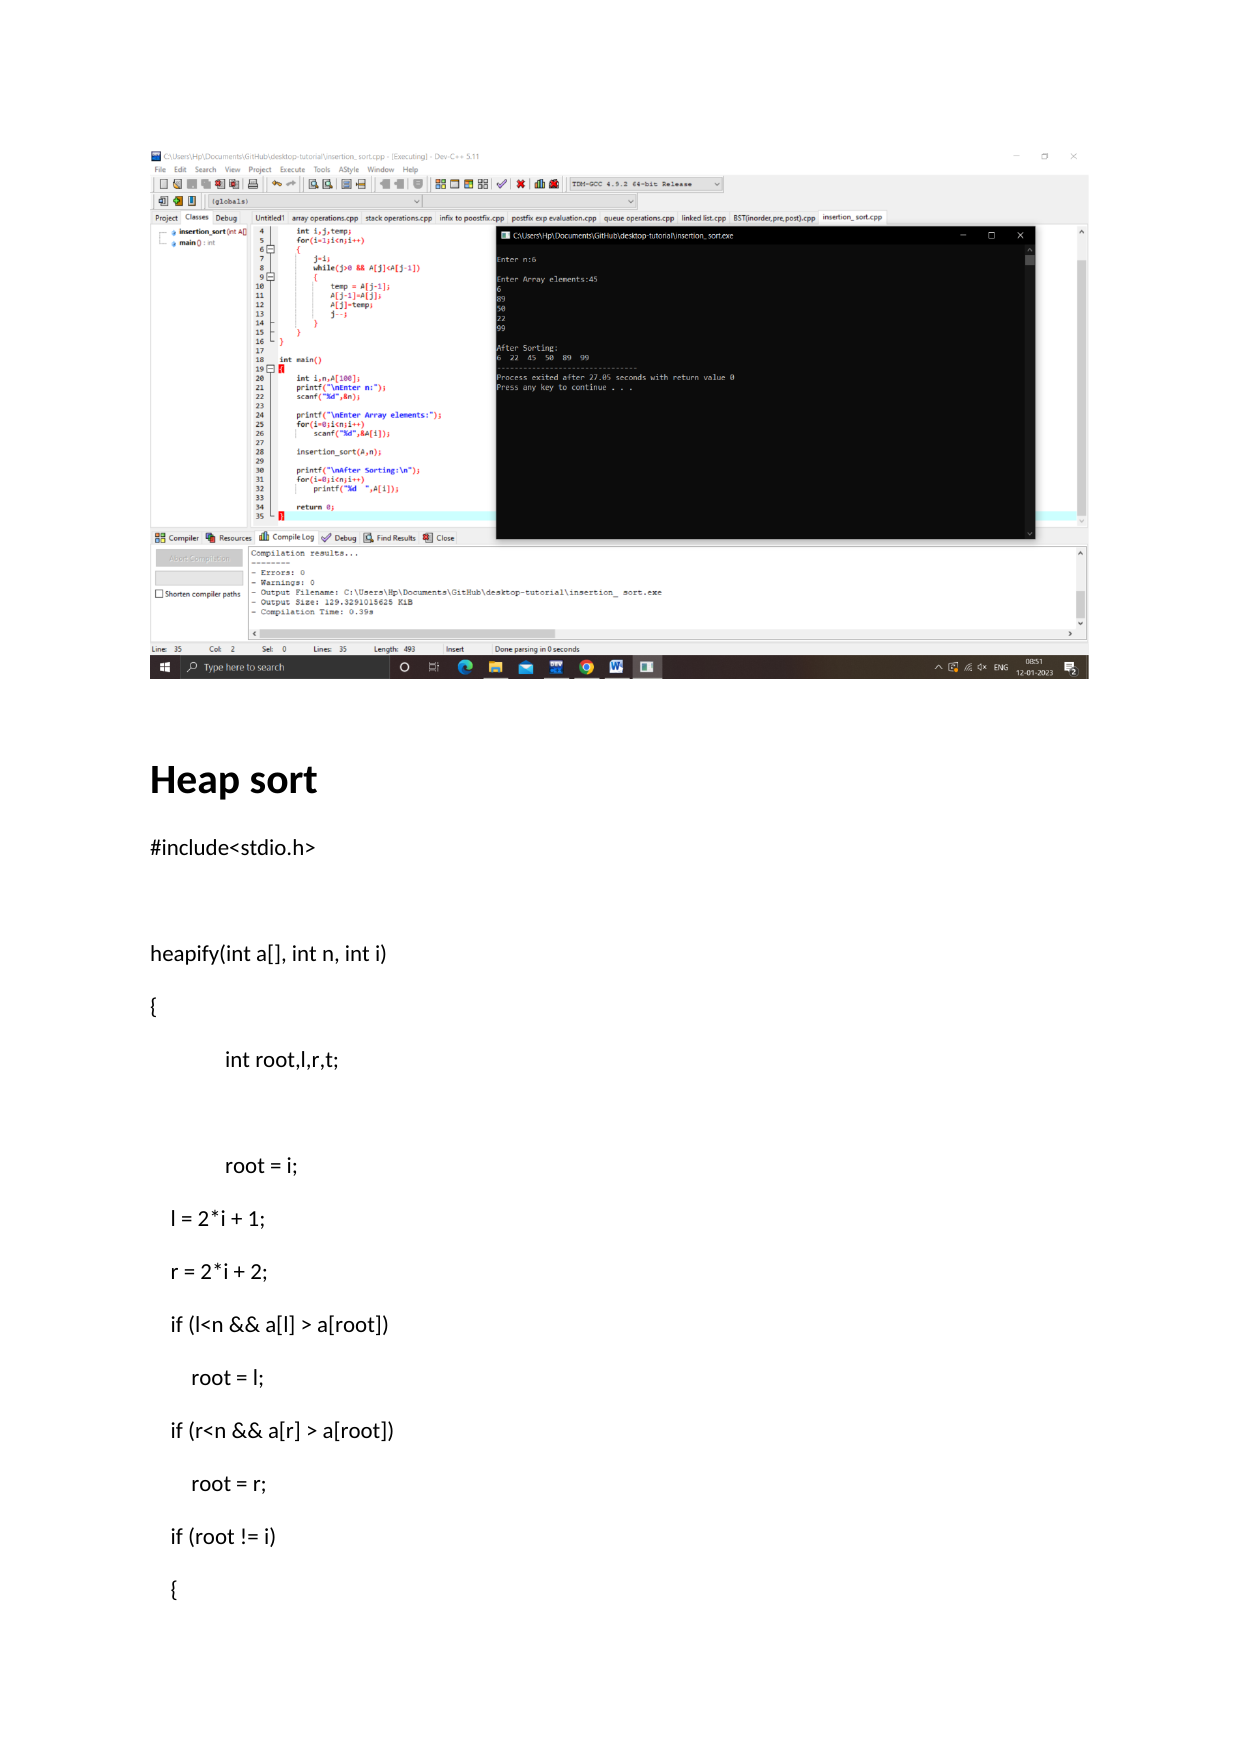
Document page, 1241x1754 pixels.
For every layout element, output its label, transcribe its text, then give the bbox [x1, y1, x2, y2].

text if (root != i) [150, 1522, 1090, 1550]
text if (r<n && a[r] > a[root]) [150, 1416, 1090, 1444]
text root = i; [150, 1151, 1090, 1179]
text if (l<n && a[l] > a[root]) [150, 1310, 1090, 1338]
text int root,l,r,t; [150, 1045, 1090, 1073]
text r = 2*i + 2; [150, 1257, 1090, 1285]
text root = l; [150, 1363, 1090, 1391]
text l = 2*i + 1; [150, 1204, 1090, 1232]
text Heap sort [150, 753, 1090, 804]
text { [150, 1575, 1090, 1603]
text #include<stdio.h> [150, 833, 1090, 861]
text heapify(int a[], int n, int i) [150, 939, 1090, 967]
text { [150, 992, 1090, 1020]
picture [150, 150, 1089, 679]
text root = r; [150, 1469, 1090, 1497]
